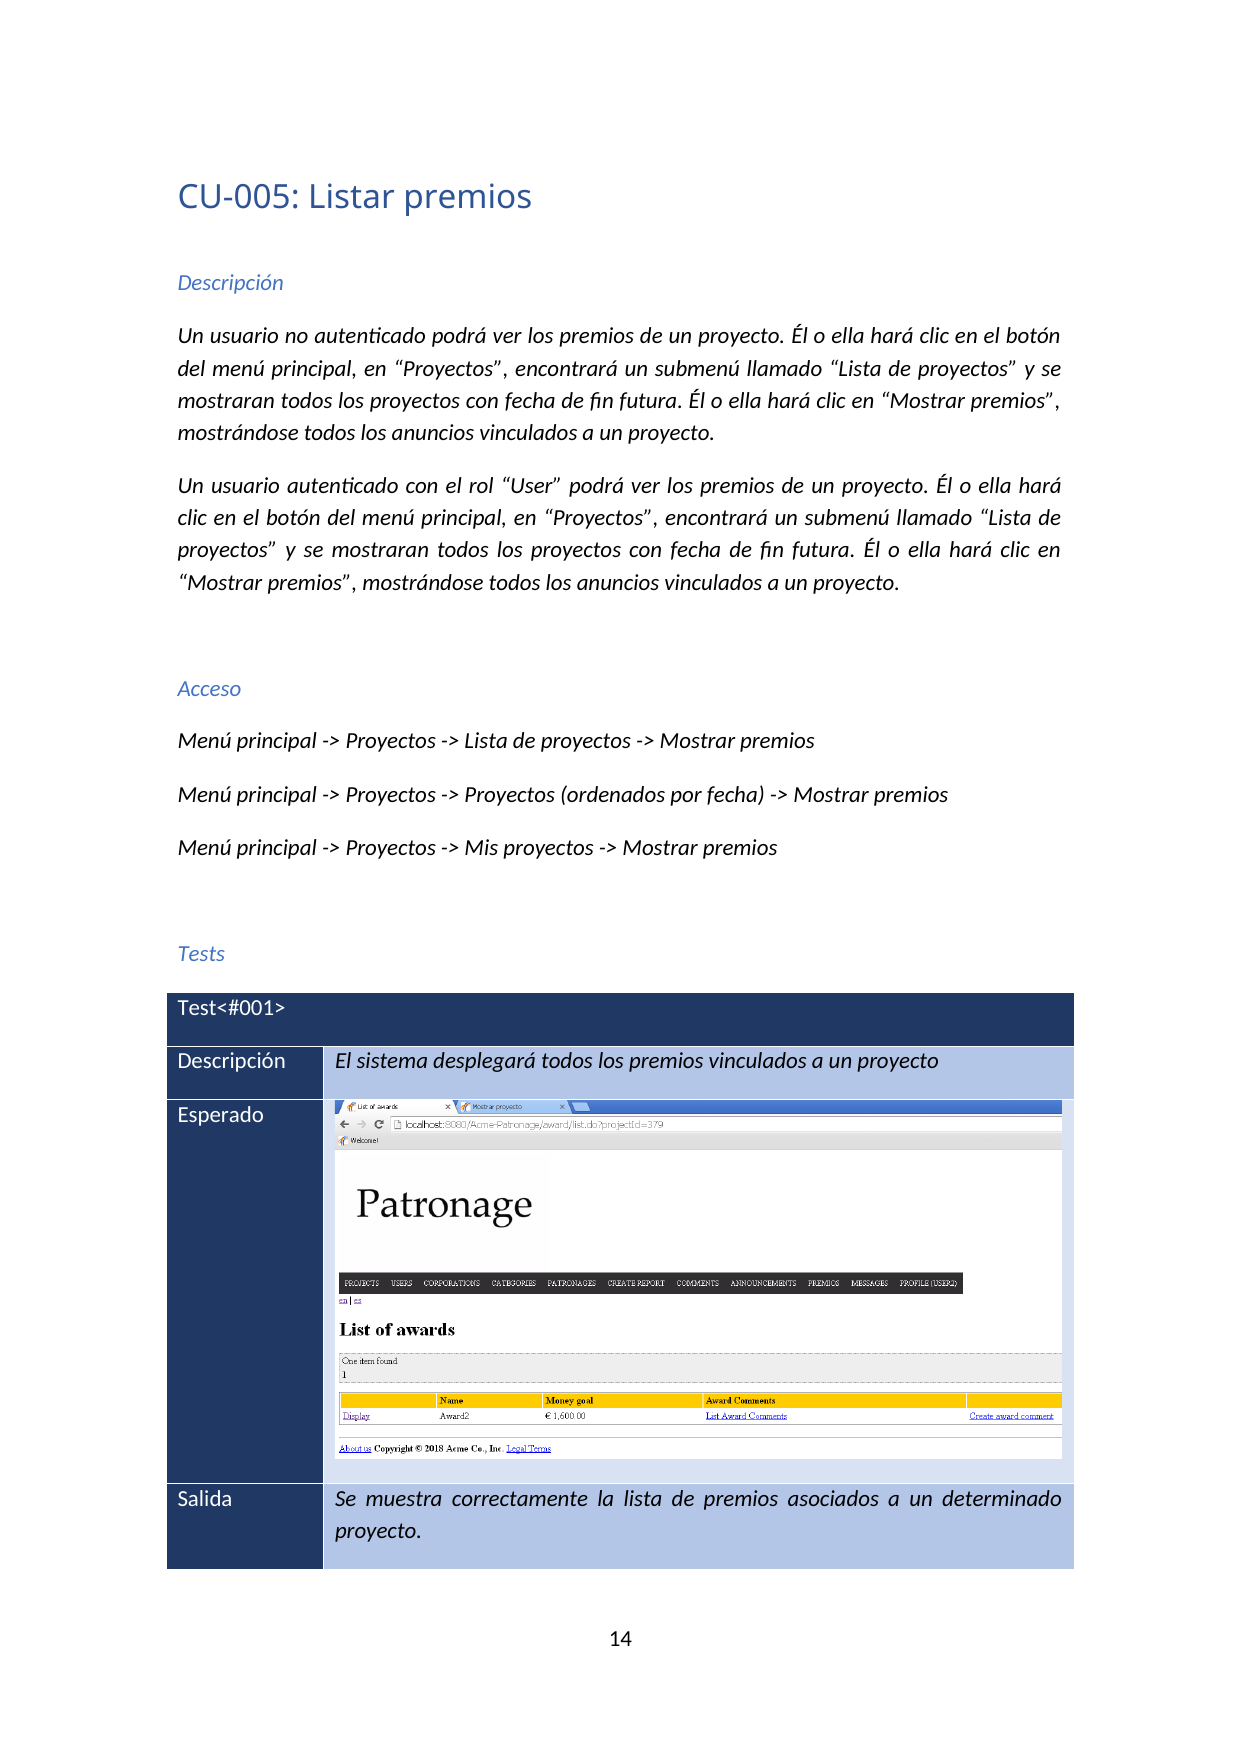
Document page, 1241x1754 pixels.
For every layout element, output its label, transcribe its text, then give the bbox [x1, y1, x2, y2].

text Acceso [177, 674, 1063, 702]
subtitle CU-005: Listar premios [177, 173, 1063, 218]
text Menú principal -> Proyectos -> Mis proyectos -> Mostrar premios [177, 833, 1063, 861]
table_header Test<#001> [167, 993, 1074, 1046]
table_cell El sistema desplegará todos los premios vinculados a un proyecto [324, 1047, 1074, 1099]
table_cell Esperado [167, 1100, 323, 1483]
text Un usuario no autenticado podrá ver los premios de un proyecto. Él o ella hará clic en el botón del menú principal, en “Proyectos”, encontrará un submenú llamado “Lista de proyectos” y se mostraran todos los proyectos con fecha de fin futura. Él o ella hará clic en “Mostrar premios”, mostrándose todos los anuncios vinculados a un proyecto. [177, 321, 1063, 446]
text Un usuario autenticado con el rol “User” podrá ver los premios de un proyecto. Él o ella hará clic en el botón del menú principal, en “Proyectos”, encontrará un submenú llamado “Lista de proyectos” y se mostraran todos los proyectos con fecha de fin futura. Él o ella hará clic en “Mostrar premios”, mostrándose todos los anuncios vinculados a un proyecto. [177, 471, 1063, 596]
table_cell Salida [167, 1484, 323, 1569]
table_cell Descripción [167, 1047, 323, 1099]
table_cell [324, 1100, 1074, 1483]
text Tests [177, 939, 1063, 967]
text Menú principal -> Proyectos -> Proyectos (ordenados por fecha) -> Mostrar premios [177, 780, 1063, 808]
text Descripción [177, 268, 1063, 296]
picture [334, 1100, 1062, 1459]
text Menú principal -> Proyectos -> Lista de proyectos -> Mostrar premios [177, 727, 1063, 755]
table_cell Se muestra correctamente la lista de premios asociados a un determinado proyecto. [324, 1484, 1074, 1569]
